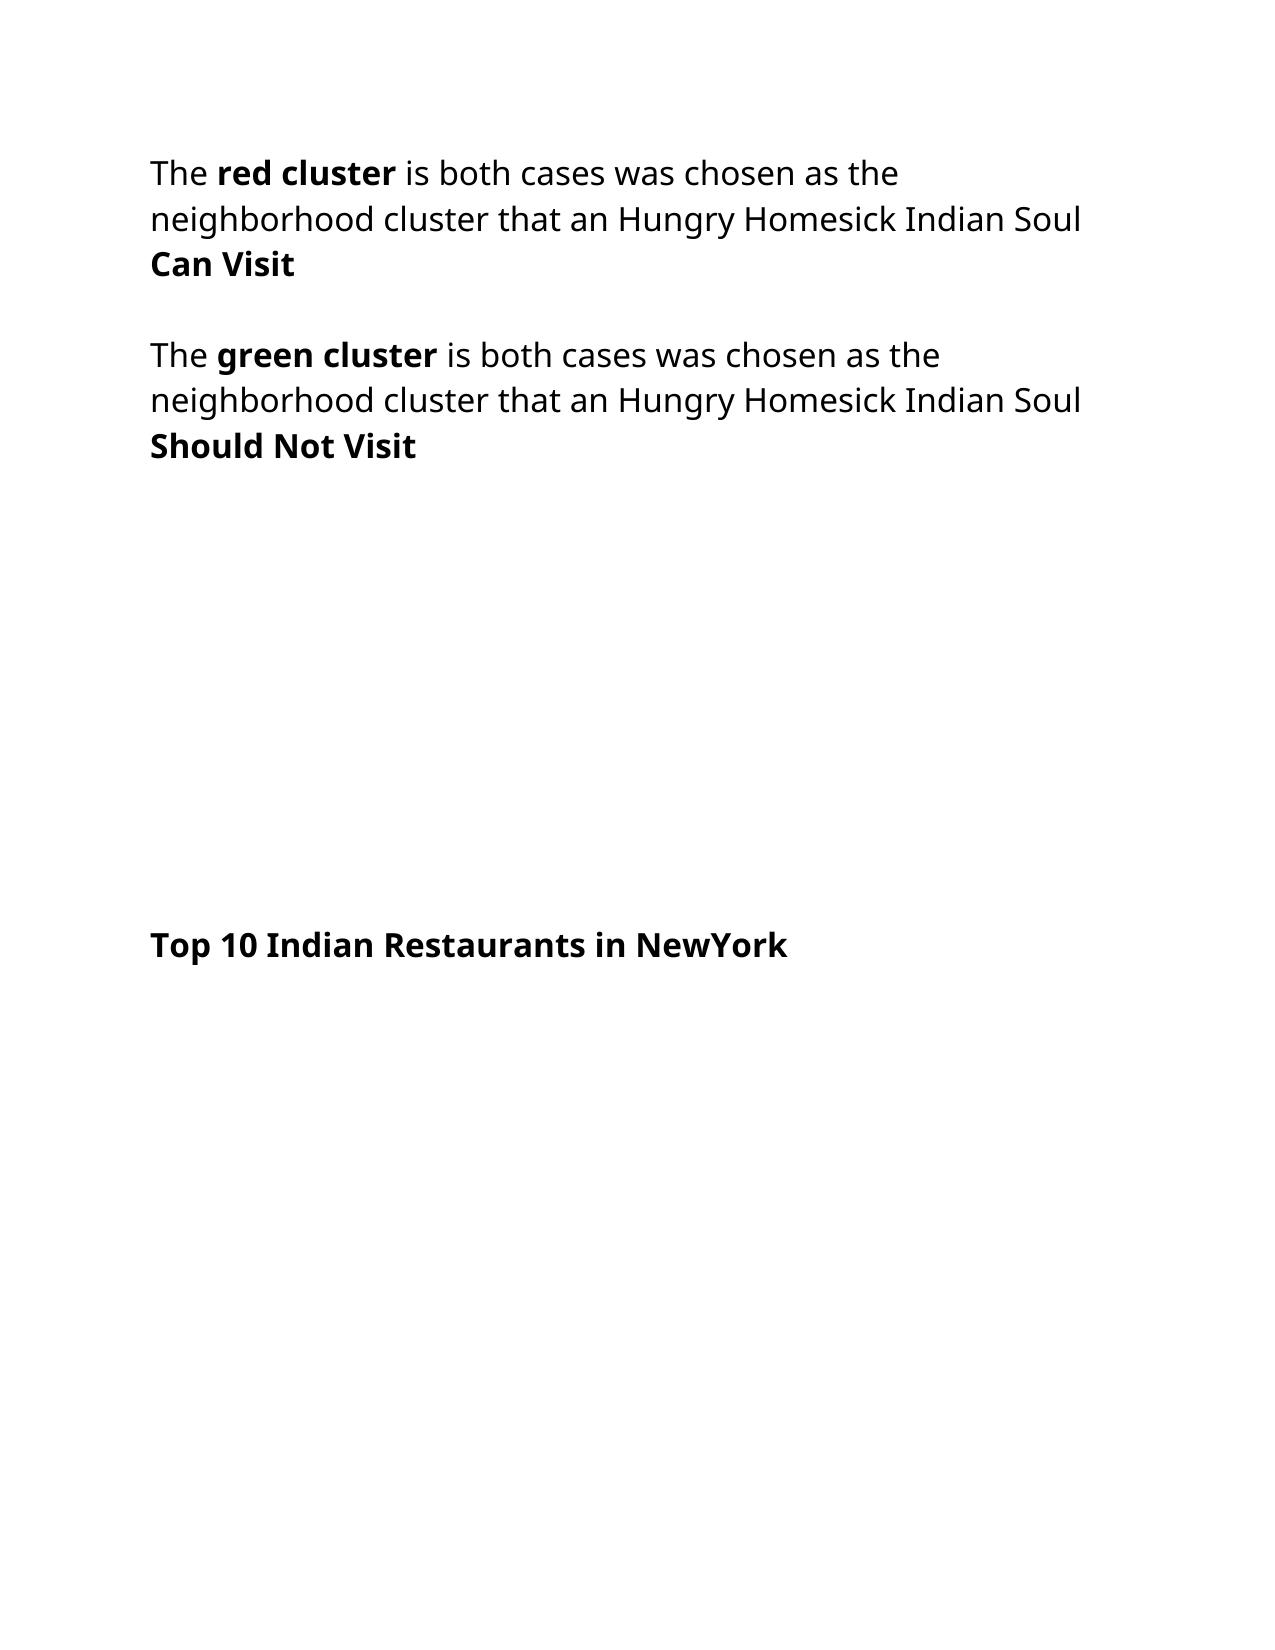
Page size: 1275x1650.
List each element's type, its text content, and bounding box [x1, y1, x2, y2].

text The red cluster is both cases was chosen as the neighborhood cluster that an Hungry Homesick Indian Soul Can Visit [150, 150, 1125, 286]
text The green cluster is both cases was chosen as the neighborhood cluster that an Hungry Homesick Indian Soul Should Not Visit [150, 332, 1125, 468]
text Top 10 Indian Restaurants in NewYork [150, 922, 1125, 967]
